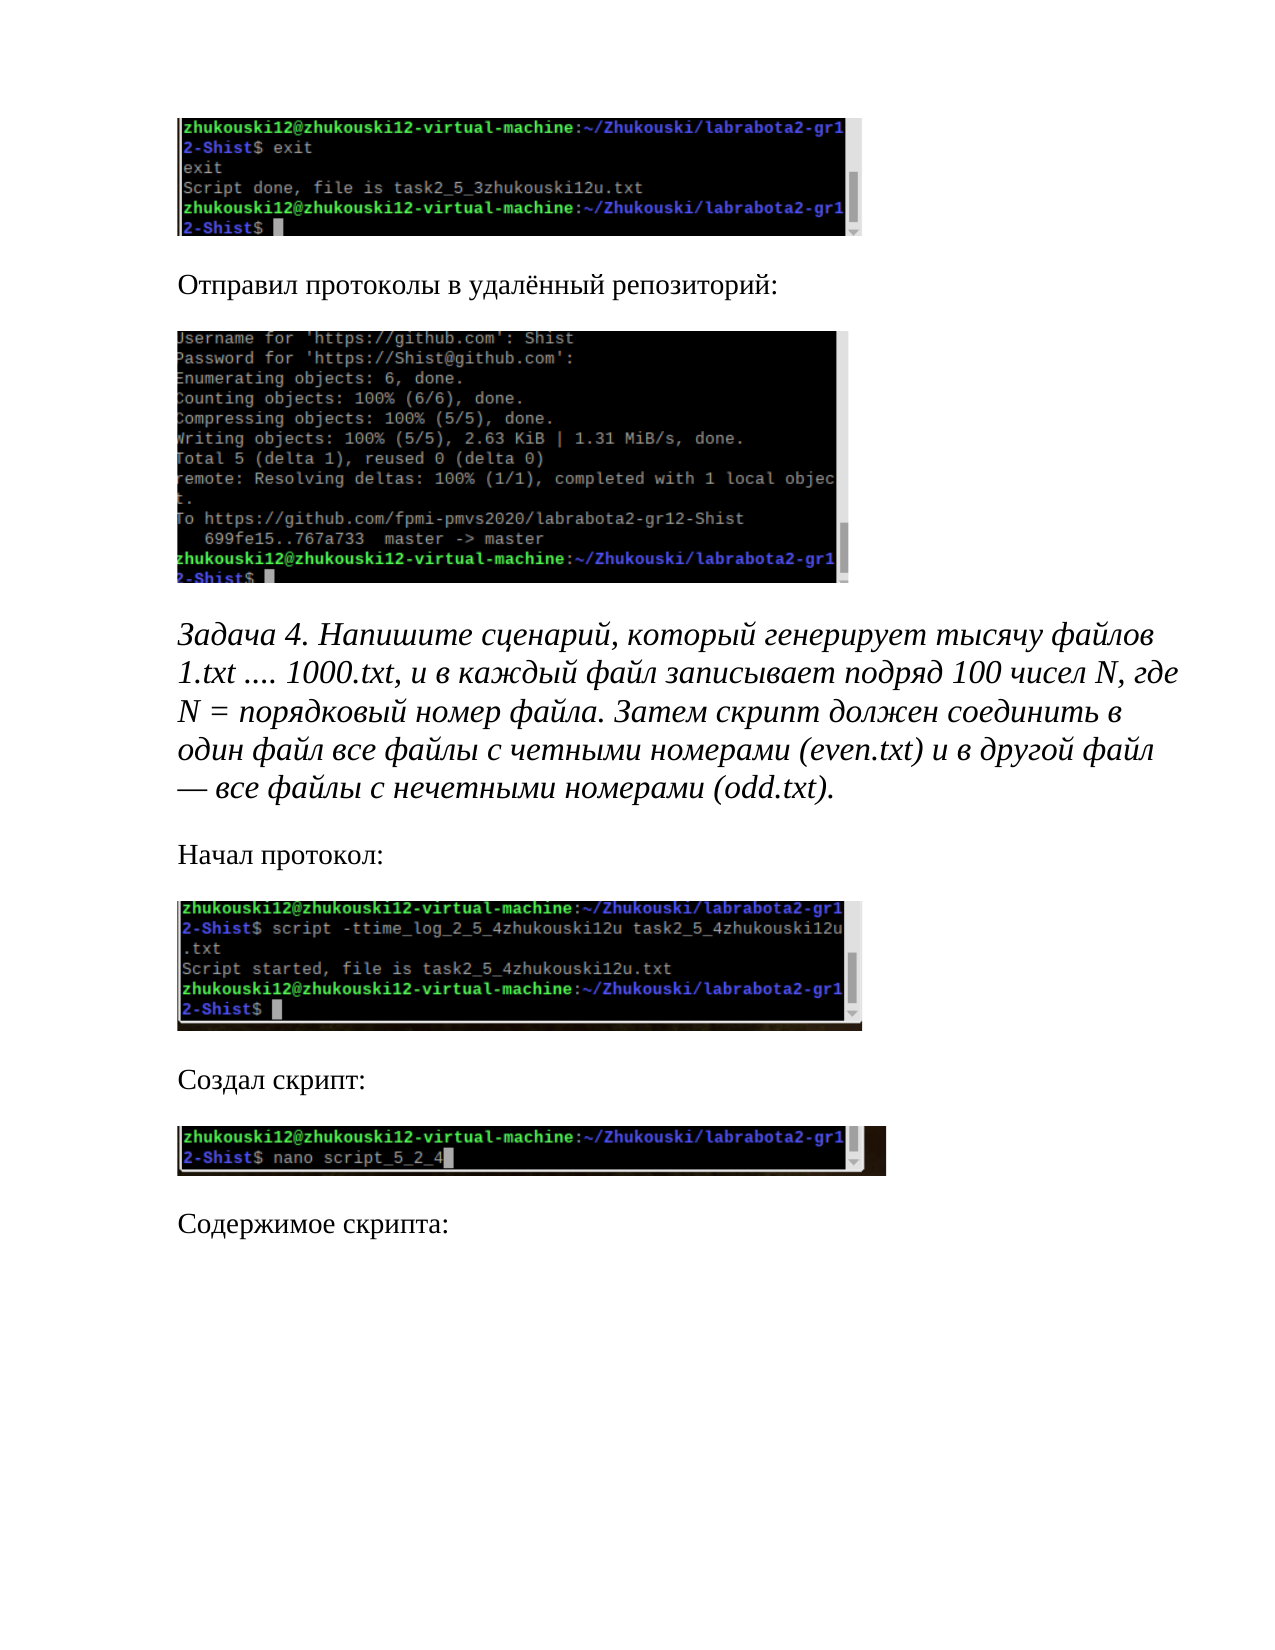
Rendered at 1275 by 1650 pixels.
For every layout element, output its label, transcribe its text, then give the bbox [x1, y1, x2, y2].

picture [177, 1126, 887, 1176]
picture [177, 901, 863, 1031]
picture [177, 118, 863, 236]
picture [177, 331, 849, 583]
text Начал протокол: [177, 837, 1186, 871]
text Содержимое скрипта: [177, 1207, 1186, 1240]
text Создал скрипт: [177, 1062, 1186, 1095]
text Задача 4. Напишите сценарий, который генерирует тысячу файлов 1.txt .... 1000.txt, и в каждый файл записывает подряд 100 чисел N, где N = порядковый номер файла. Затем скрипт должен соединить в один файл все файлы с четными номерами (even.txt) и в другой файл — все файлы с нечетными номерами (odd.txt). [177, 614, 1186, 806]
text Отправил протоколы в удалённый репозиторий: [177, 267, 1186, 300]
